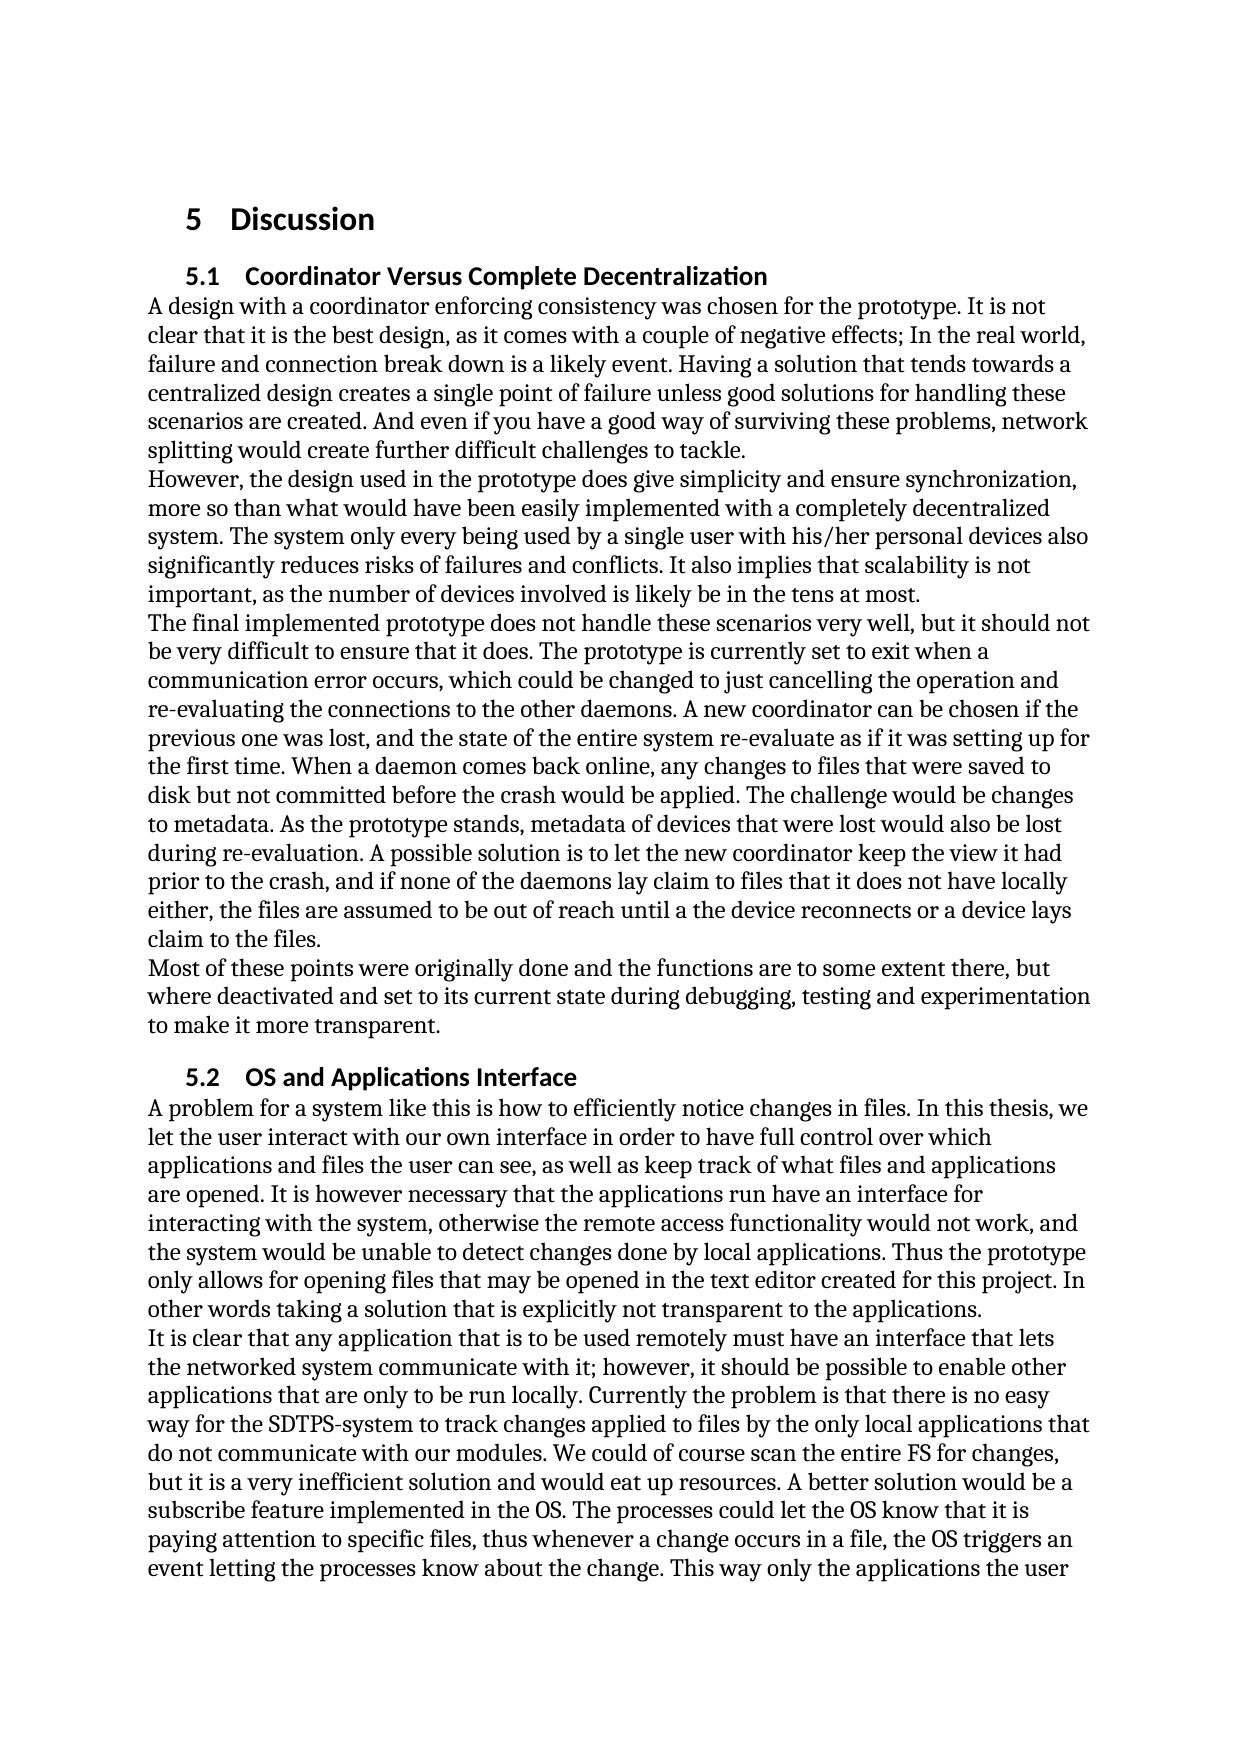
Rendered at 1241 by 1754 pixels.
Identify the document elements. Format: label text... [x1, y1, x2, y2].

text A design with a coordinator enforcing consistency was chosen for the prototype. It is not clear that it is the best design, as it comes with a couple of negative effects; In the real world, failure and connection break down is a likely event. Having a solution that tends towards a centralized design creates a single point of failure unless good solutions for handling these scenarios are created. And even if you have a good way of surviving these problems, network splitting would create further difficult challenges to tackle. [148, 292, 1092, 465]
subtitle Discussion [185, 198, 1092, 238]
subtitle OS and Applications Interface [185, 1061, 1092, 1094]
text Most of these points were originally done and the functions are to some extent there, but where deactivated and set to its current state during debugging, testing and experimentation to make it more transparent. [148, 953, 1092, 1040]
text However, the design used in the prototype does give simplicity and ensure synchronization, more so than what would have been easily implemented with a completely decentralized system. The system only every being used by a single user with his/her personal devices also significantly reduces risks of failures and conflicts. It also implies that scalability is not important, as the number of devices involved is likely be in the tens at most. [148, 465, 1092, 608]
text A problem for a system like this is how to efficiently notice changes in files. In this thesis, we let the user interact with our own interface in order to have full control over which applications and files the user can see, as well as keep track of what files and applications are opened. It is however necessary that the applications run have an interface for interacting with the system, otherwise the remote access functionality would not work, and the system would be unable to detect changes done by local applications. Thus the prototype only allows for opening files that may be opened in the text editor created for this project. In other words taking a solution that is explicitly not transparent to the applications. [148, 1094, 1092, 1324]
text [148, 1324, 1092, 1582]
subtitle Coordinator Versus Complete Decentralization [185, 259, 1092, 292]
text The final implemented prototype does not handle these scenarios very well, but it should not be very difficult to ensure that it does. The prototype is currently set to exit when a communication error occurs, which could be changed to just cancelling the operation and re-evaluating the connections to the other daemons. A new coordinator can be chosen if the previous one was lost, and the state of the entire system re-evaluate as if it was setting up for the first time. When a daemon comes back online, any changes to files that were saved to disk but not committed before the crash would be applied. The challenge would be changes to metadata. As the prototype stands, metadata of devices that were lost would also be lost during re-evaluation. A possible solution is to let the new coordinator keep the view it had prior to the crash, and if none of the daemons lay claim to files that it does not have locally either, the files are assumed to be out of reach until a the device reconnects or a device lays claim to the files. [148, 608, 1092, 953]
